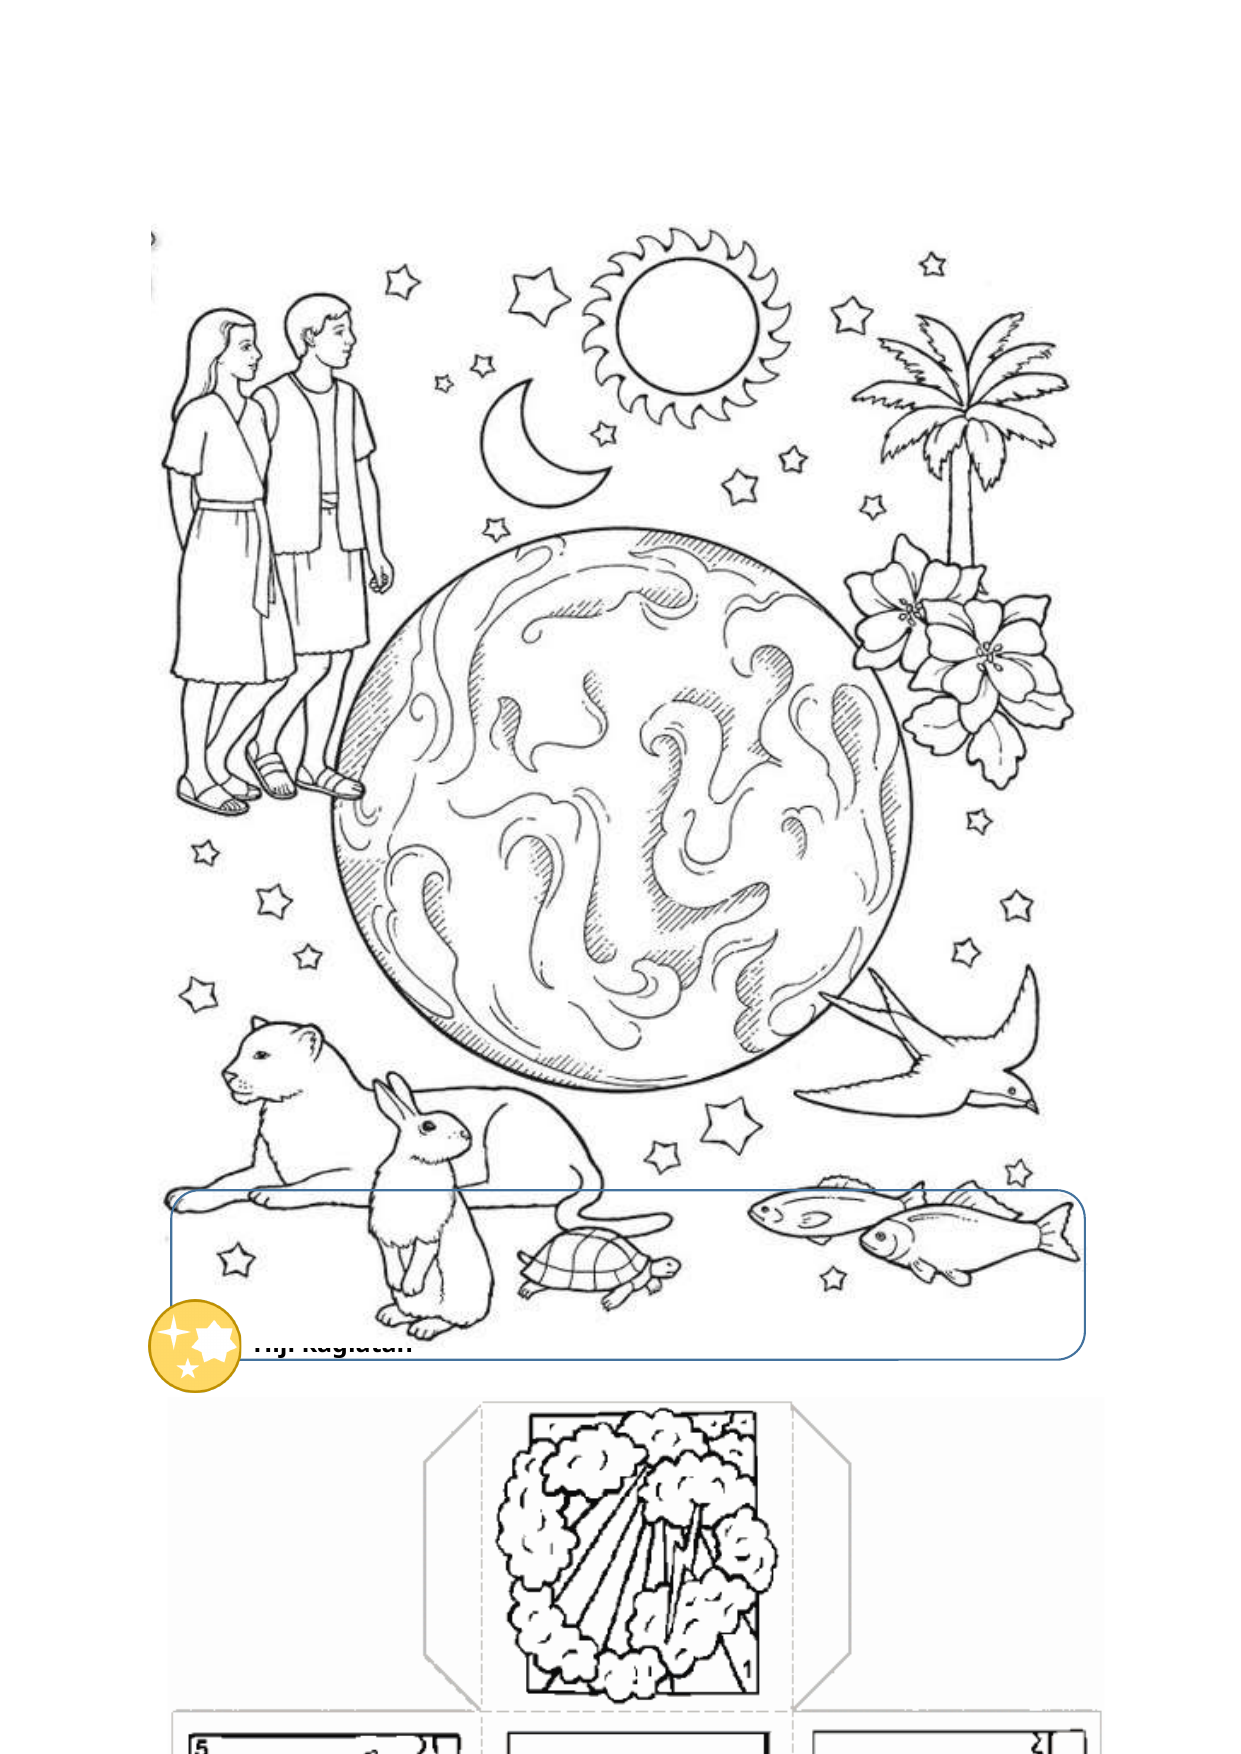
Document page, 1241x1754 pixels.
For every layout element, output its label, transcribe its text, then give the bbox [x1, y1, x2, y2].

picture [148, 216, 1091, 1393]
picture [167, 1397, 1105, 1754]
